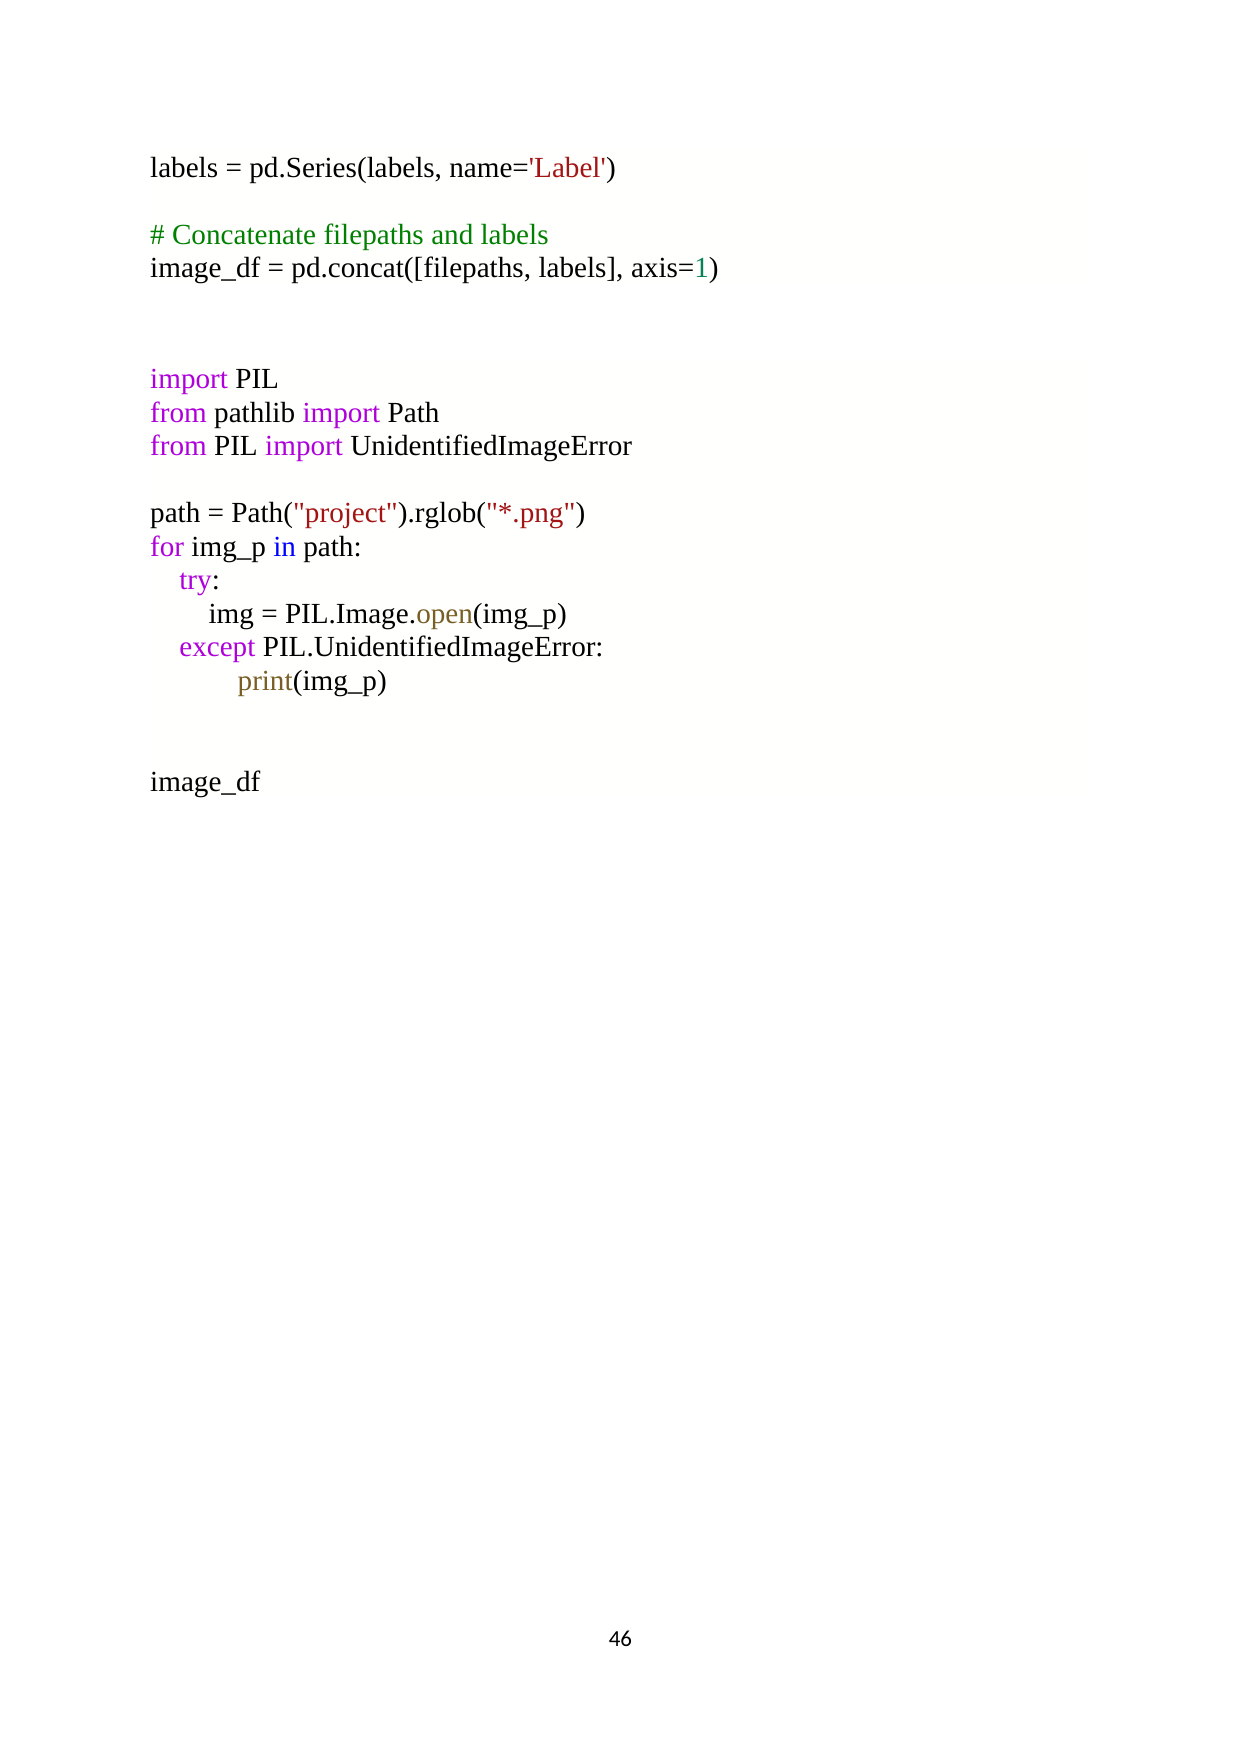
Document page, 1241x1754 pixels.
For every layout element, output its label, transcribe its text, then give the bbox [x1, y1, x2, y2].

text try: [150, 562, 1090, 596]
text path = Path("project").rglob("*.png") [150, 495, 1090, 529]
text # Concatenate filepaths and labels [150, 217, 1090, 251]
text from PIL import UnidentifiedImageError [150, 428, 1090, 462]
text except PIL.UnidentifiedImageError: [150, 629, 1090, 663]
text for img_p in path: [150, 529, 1090, 562]
text from pathlib import Path [150, 395, 1090, 428]
text image_df [150, 764, 1090, 797]
text image_df = pd.concat([filepaths, labels], axis=1) [150, 251, 1090, 284]
text labels = pd.Series(labels, name='Label') [150, 150, 1090, 183]
text img = PIL.Image.open(img_p) [150, 596, 1090, 629]
text print(img_p) [150, 663, 1090, 697]
text import PIL [150, 361, 1090, 395]
